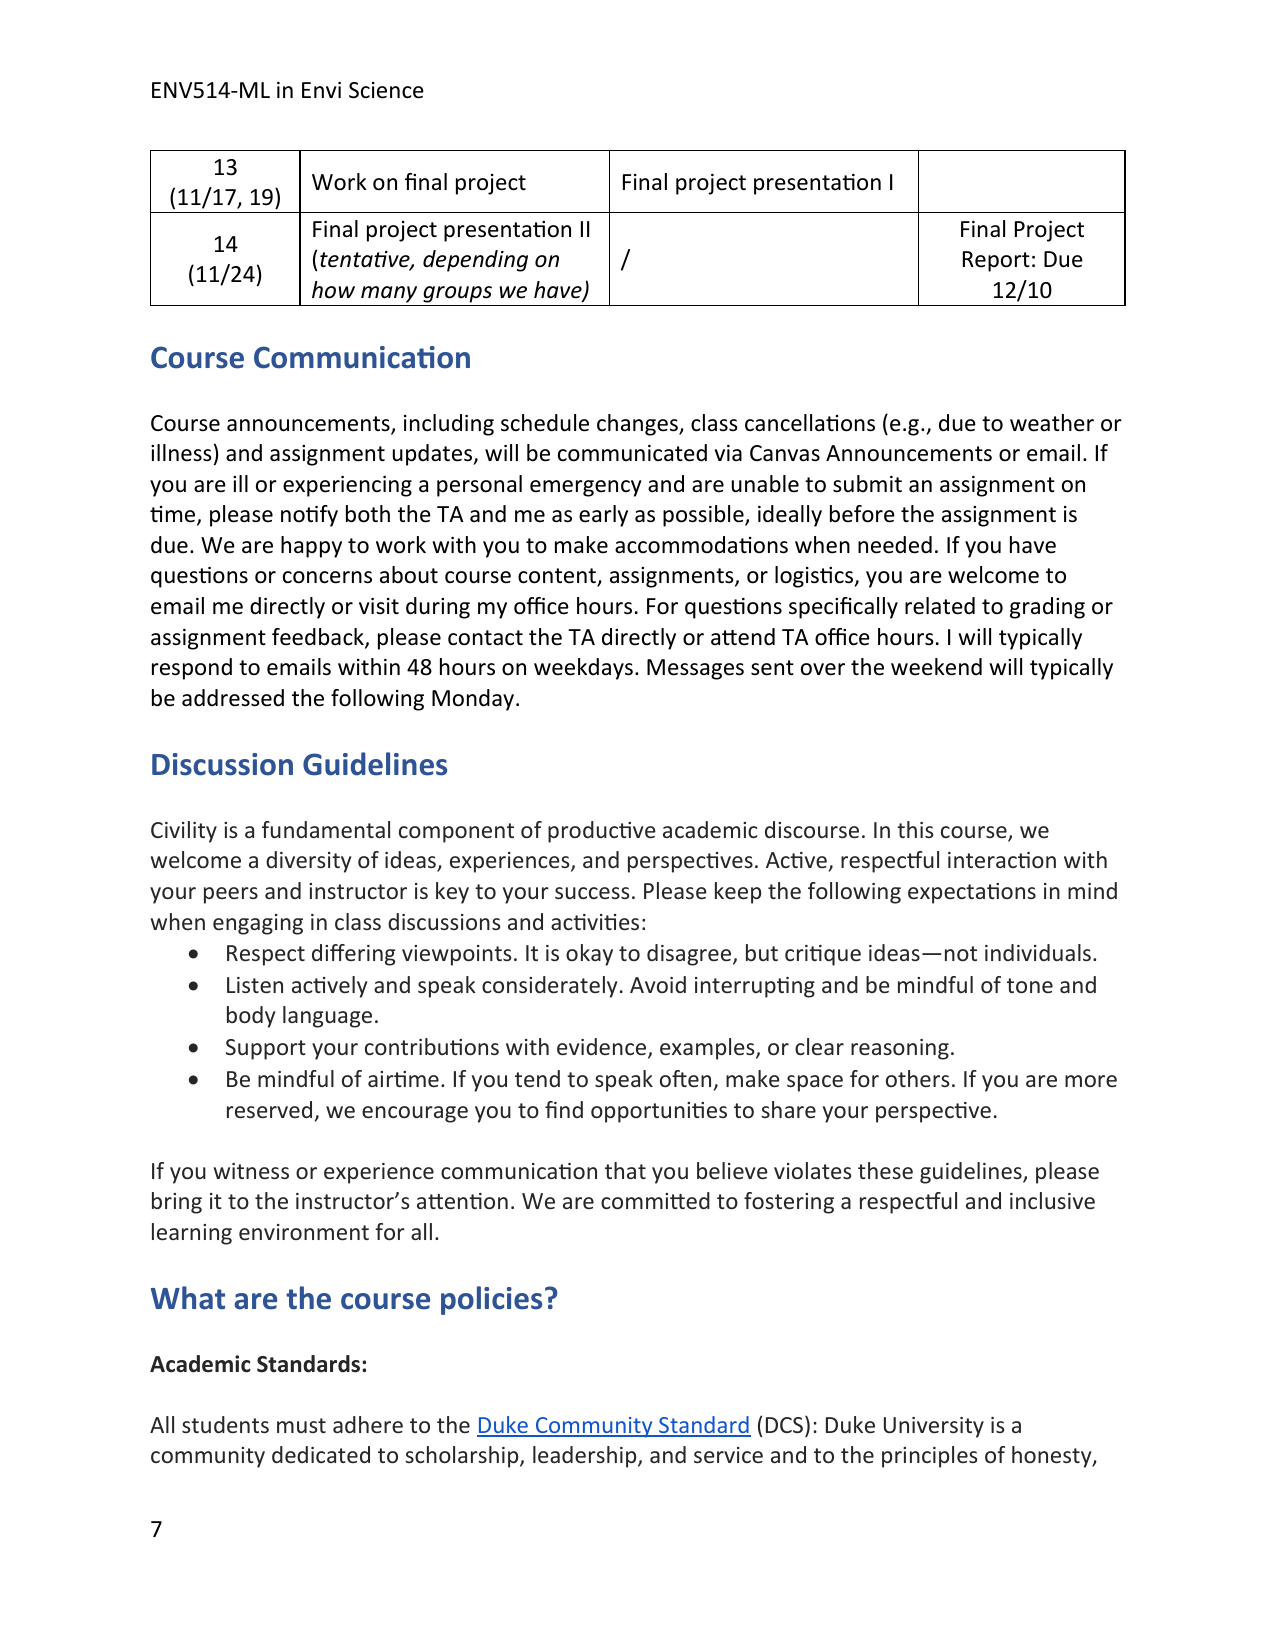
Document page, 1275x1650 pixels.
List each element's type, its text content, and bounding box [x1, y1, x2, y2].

list Respect differing viewpoints. It is okay to disagree, but critique ideas—not individuals. [187, 937, 1125, 968]
list Listen actively and speak considerately. Avoid interrupting and be mindful of tone and body language. [187, 968, 1125, 1031]
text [150, 1409, 1125, 1471]
list Be mindful of airtime. If you tend to speak often, make space for others. If you are more reserved, we encourage you to find opportunities to share your perspective. [187, 1062, 1125, 1125]
table_cell Final project presentation II (tentative, depending on how many groups we have) [301, 213, 609, 305]
text Academic Standards: [150, 1348, 1125, 1379]
subtitle What are the course policies? [150, 1277, 1125, 1318]
subtitle Discussion Guidelines [150, 743, 1125, 784]
table_cell Work on final project [301, 151, 609, 212]
table_cell / [610, 213, 918, 305]
text If you witness or experience communication that you believe violates these guidelines, please bring it to the instructor’s attention. We are committed to fostering a respectful and inclusive learning environment for all. [150, 1155, 1125, 1247]
subtitle Course Communication [150, 336, 1125, 377]
table_cell 13 (11/17, 19) [151, 151, 299, 212]
table_cell Final Project Report: Due 12/10 [919, 213, 1124, 305]
table_cell Final project presentation I [610, 151, 918, 212]
text Civility is a fundamental component of productive academic discourse. In this course, we welcome a diversity of ideas, experiences, and perspectives. Active, respectful interaction with your peers and instructor is key to your success. Please keep the following expectations in mind when engaging in class discussions and activities: [150, 814, 1125, 937]
list Support your contributions with evidence, examples, or clear reasoning. [187, 1031, 1125, 1062]
table_cell [919, 151, 1124, 212]
text Course announcements, including schedule changes, class cancellations (e.g., due to weather or illness) and assignment updates, will be communicated via Canvas Announcements or email. If you are ill or experiencing a personal emergency and are unable to submit an assignment on time, please notify both the TA and me as early as possible, ideally before the assignment is due. We are happy to work with you to make accommodations when needed. If you have questions or concerns about course content, assignments, or logistics, you are welcome to email me directly or visit during my office hours. For questions specifically related to grading or assignment feedback, please contact the TA directly or attend TA office hours. I will typically respond to emails within 48 hours on weekdays. Messages sent over the weekend will typically be addressed the following Monday. [150, 407, 1125, 713]
table_cell 14 (11/24) [151, 213, 299, 305]
